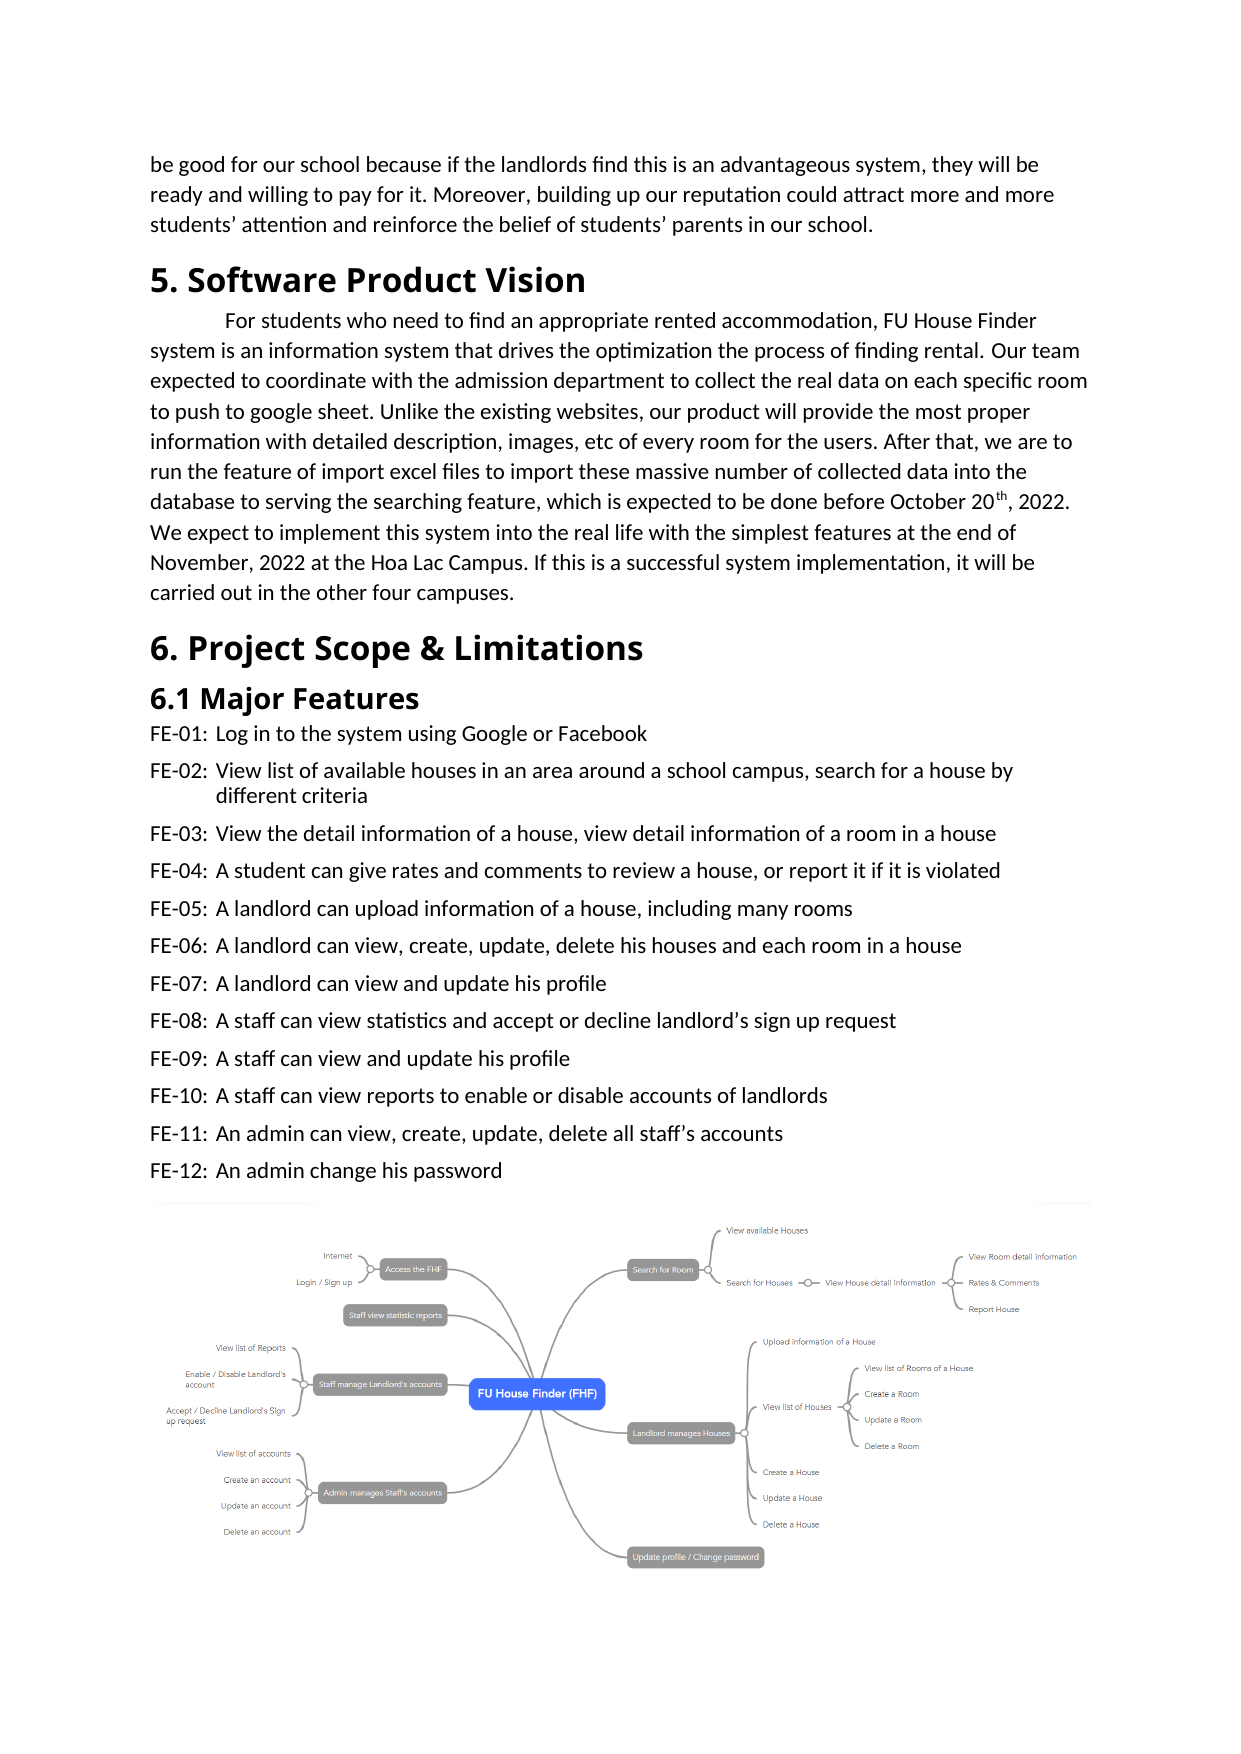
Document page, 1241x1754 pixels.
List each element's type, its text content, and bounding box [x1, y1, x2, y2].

list FE-07: A landlord can view and update his profile [150, 971, 1093, 996]
list FE-04: A student can give rates and comments to review a house, or report it if it is violated [150, 858, 1093, 883]
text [150, 150, 1093, 238]
subtitle 6. Project Scope & Limitations [150, 625, 1093, 670]
list FE-08: A staff can view statistics and accept or decline landlord’s sign up request [150, 1008, 1093, 1033]
list FE-05: A landlord can upload information of a house, including many rooms [150, 896, 1093, 921]
list FE-03: View the detail information of a house, view detail information of a room in a house [150, 821, 1093, 846]
text For students who need to find an appropriate rented accommodation, FU House Finder system is an information system that drives the optimization the process of finding rental. Our team expected to coordinate with the admission department to collect the real data on each specific room to push to google sheet. Unlike the existing websites, our product will provide the most proper information with detailed description, images, etc of every room for the users. After that, we are to run the feature of import excel files to import these massive number of collected data into the database to serving the searching feature, which is expected to be done before October 20th, 2022. We expect to implement this system into the real life with the simplest features at the end of November, 2022 at the Hoa Lac Campus. If this is a successful system implementation, it will be carried out in the other four campuses. [150, 306, 1093, 606]
list FE-02: View list of available houses in an area around a school campus, search for a house by different criteria [150, 758, 1093, 808]
list FE-11: An admin can view, create, update, delete all staff’s accounts [150, 1121, 1093, 1146]
subtitle 6.1 Major Features [150, 678, 1093, 718]
picture [150, 1202, 1093, 1586]
list FE-10: A staff can view reports to enable or disable accounts of landlords [150, 1083, 1093, 1108]
subtitle 5. Software Product Vision [150, 257, 1093, 303]
list FE-06: A landlord can view, create, update, delete his houses and each room in a house [150, 933, 1093, 958]
list FE-09: A staff can view and update his profile [150, 1046, 1093, 1071]
list FE-01: Log in to the system using Google or Facebook [150, 721, 1093, 746]
list FE-12: An admin change his password [150, 1158, 1093, 1183]
